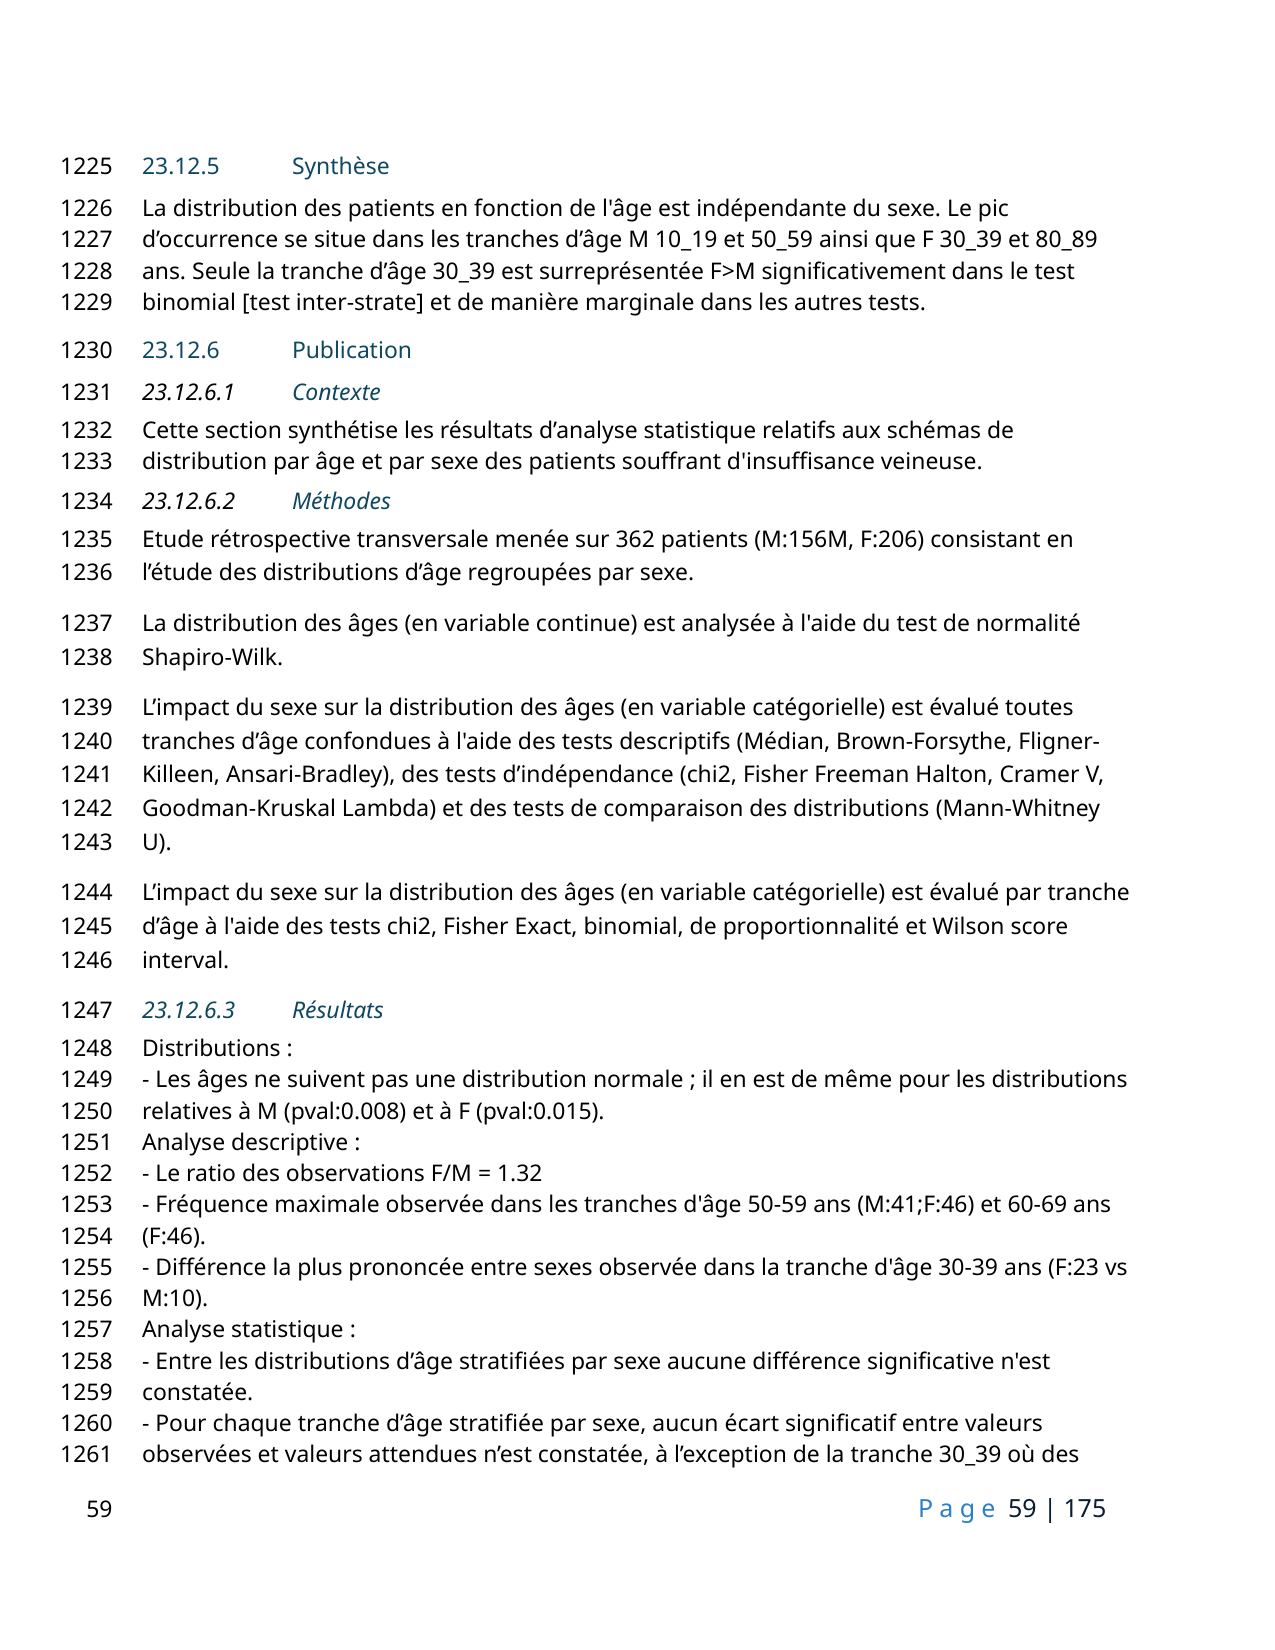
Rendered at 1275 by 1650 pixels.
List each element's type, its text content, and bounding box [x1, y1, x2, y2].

text Analyse descriptive : [142, 1126, 1133, 1157]
text - Les âges ne suivent pas une distribution normale ; il en est de même pour les distributions relatives à M (pval:0.008) et à F (pval:0.015). [142, 1063, 1133, 1126]
subtitle Contexte [142, 376, 1133, 407]
subtitle Résultats [142, 994, 1133, 1025]
subtitle Méthodes [142, 484, 1133, 516]
text - Entre les distributions d’âge stratifiées par sexe aucune différence significative n'est constatée. [142, 1344, 1133, 1407]
text La distribution des patients en fonction de l'âge est indépendante du sexe. Le pic d’occurrence se situe dans les tranches d’âge M 10_19 et 50_59 ainsi que F 30_39 et 80_89 ans. Seule la tranche d’âge 30_39 est surreprésentée F>M significativement dans le test binomial [test inter-strate] et de manière marginale dans les autres tests. [142, 192, 1133, 317]
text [142, 1407, 1133, 1469]
text L’impact du sexe sur la distribution des âges (en variable catégorielle) est évalué par tranche d’âge à l'aide des tests chi2, Fisher Exact, binomial, de proportionnalité et Wilson score interval. [142, 876, 1133, 975]
text La distribution des âges (en variable continue) est analysée à l'aide du test de normalité Shapiro-Wilk. [142, 607, 1133, 672]
text L’impact du sexe sur la distribution des âges (en variable catégorielle) est évalué toutes tranches d’âge confondues à l'aide des tests descriptifs (Médian, Brown-Forsythe, Fligner-Killeen, Ansari-Bradley), des tests d’indépendance (chi2, Fisher Freeman Halton, Cramer V, Goodman-Kruskal Lambda) et des tests de comparaison des distributions (Mann-Whitney U). [142, 691, 1133, 857]
text Cette section synthétise les résultats d’analyse statistique relatifs aux schémas de distribution par âge et par sexe des patients souffrant d'insuffisance veineuse. [142, 414, 1133, 476]
subtitle Synthèse [142, 150, 1133, 181]
text - Différence la plus prononcée entre sexes observée dans la tranche d'âge 30-39 ans (F:23 vs M:10). [142, 1251, 1133, 1313]
text Distributions : [142, 1032, 1133, 1063]
text - Fréquence maximale observée dans les tranches d'âge 50-59 ans (M:41;F:46) et 60-69 ans (F:46). [142, 1188, 1133, 1251]
subtitle Publication [142, 334, 1133, 365]
text Etude rétrospective transversale menée sur 362 patients (M:156M, F:206) consistant en l’étude des distributions d’âge regroupées par sexe. [142, 522, 1133, 587]
text Analyse statistique : [142, 1313, 1133, 1344]
text - Le ratio des observations F/M = 1.32 [142, 1157, 1133, 1188]
